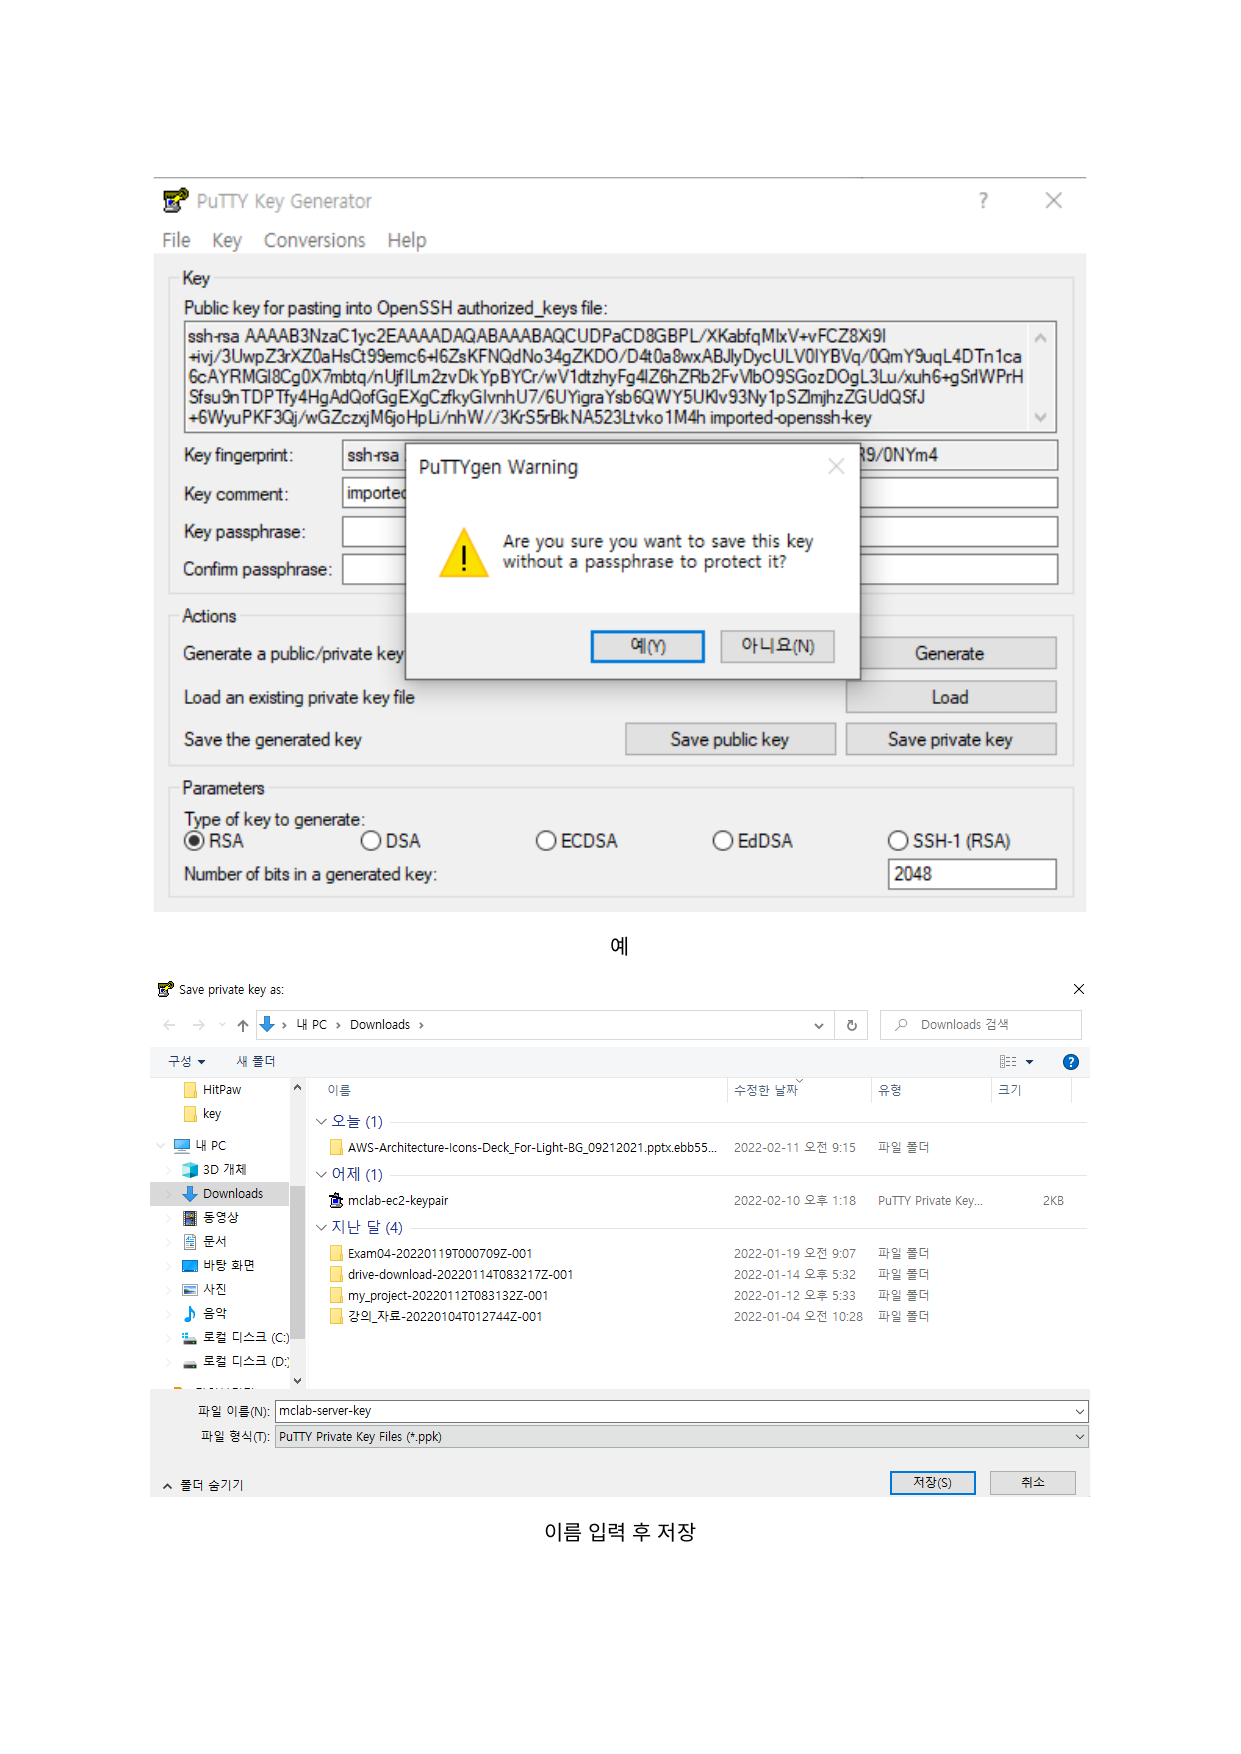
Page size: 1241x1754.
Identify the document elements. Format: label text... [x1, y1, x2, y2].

picture [153, 177, 1087, 912]
picture [150, 979, 1091, 1497]
text 이름 입력 후 저장 [150, 1516, 1090, 1546]
text 예 [150, 931, 1090, 961]
